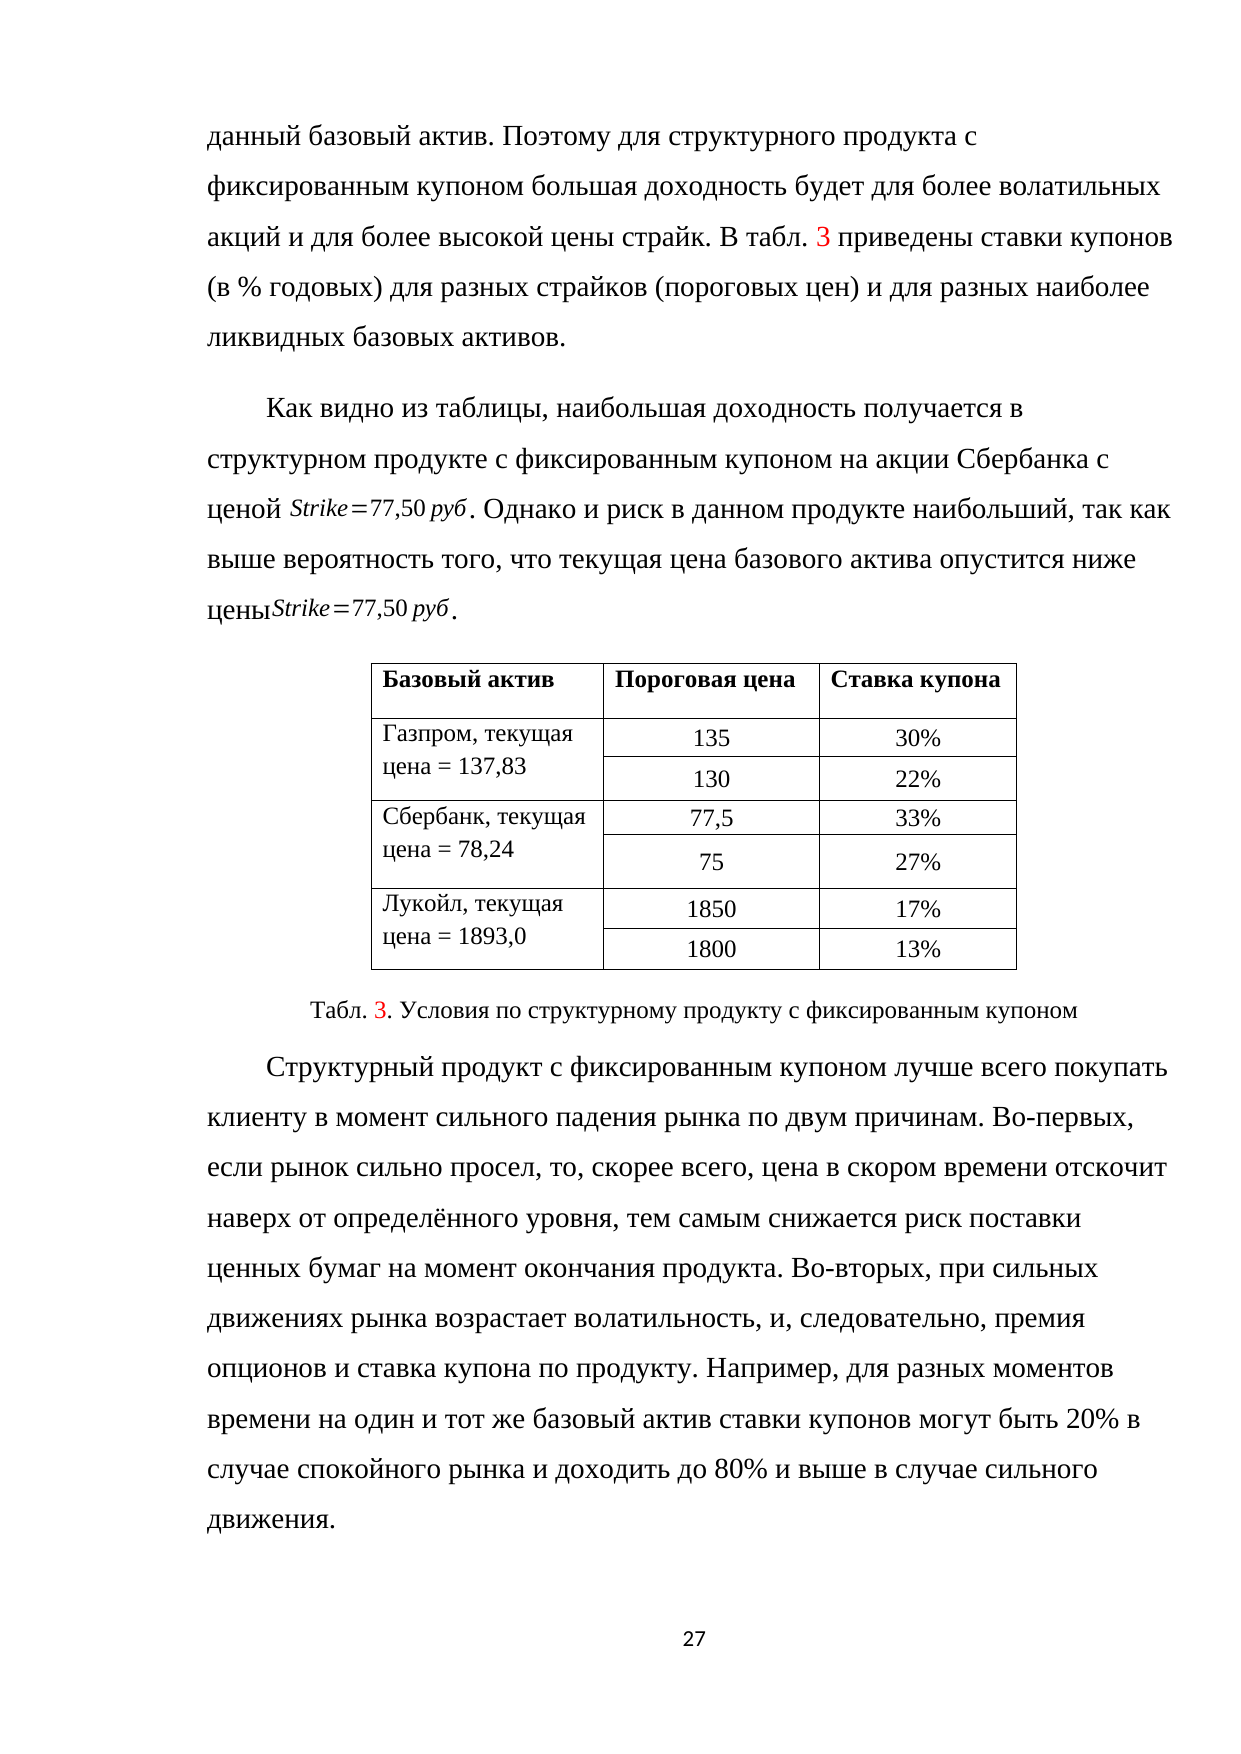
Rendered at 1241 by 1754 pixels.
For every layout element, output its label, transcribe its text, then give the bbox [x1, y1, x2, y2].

table_header Пороговая цена [604, 664, 819, 717]
table_header Ставка купона [820, 664, 1016, 717]
table_cell Газпром, текущая цена = 137,83 [372, 719, 603, 800]
table_cell 75 [604, 835, 819, 887]
table_cell 77,5 [604, 801, 819, 834]
table_cell 22% [820, 757, 1016, 800]
table_cell Лукойл, текущая цена = 1893,0 [372, 889, 603, 969]
table_cell 33% [820, 801, 1016, 834]
text Табл. 3. Условия по структурному продукту с фиксированным купоном [207, 995, 1181, 1024]
table_header Базовый актив [372, 664, 603, 717]
table_cell 13% [820, 929, 1016, 969]
table_cell 1850 [604, 889, 819, 928]
table_cell 17% [820, 889, 1016, 928]
table_cell 1800 [604, 929, 819, 969]
text Структурный продукт с фиксированным купоном лучше всего покупать клиенту в момент сильного падения рынка по двум причинам. Во-первых, если рынок сильно просел, то, скорее всего, цена в скором времени отскочит наверх от определённого уровня, тем самым снижается риск поставки ценных бумаг на момент окончания продукта. Во-вторых, при сильных движениях рынка возрастает волатильность, и, следовательно, премия опционов и ставка купона по продукту. Например, для разных моментов времени на один и тот же базовый актив ставки купонов могут быть 20% в случае спокойного рынка и доходить до 80% и выше в случае сильного движения. [207, 1049, 1181, 1535]
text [207, 118, 1181, 353]
table_cell 30% [820, 719, 1016, 756]
table_cell 130 [604, 757, 819, 800]
table_cell 27% [820, 835, 1016, 887]
text Как видно из таблицы, наибольшая доходность получается в структурном продукте с фиксированным купоном на акции Сбербанка с ценой . Однако и риск в данном продукте наибольший, так как выше вероятность того, что текущая цена базового актива опустится ниже цены. [207, 391, 1181, 625]
table_cell 135 [604, 719, 819, 756]
table_cell Сбербанк, текущая цена = 78,24 [372, 801, 603, 887]
